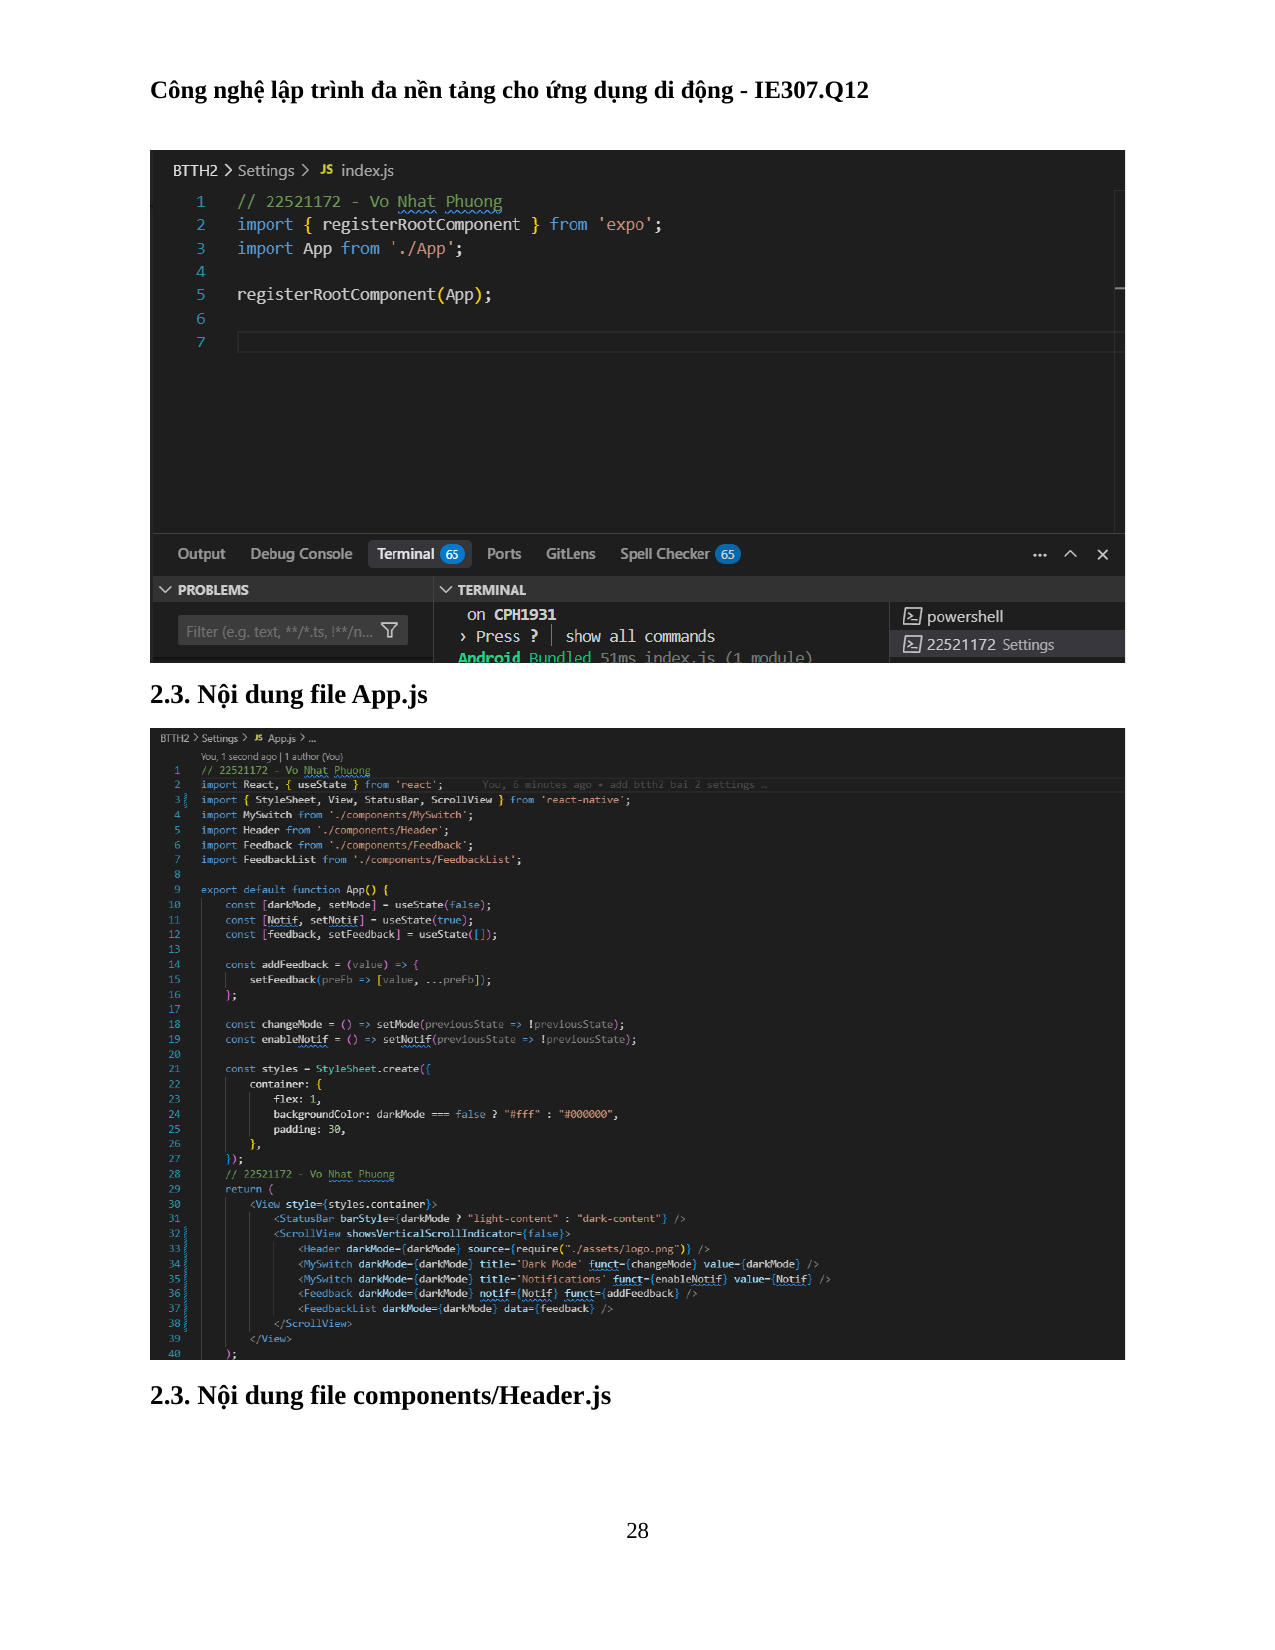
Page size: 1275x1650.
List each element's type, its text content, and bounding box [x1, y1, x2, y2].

text 2.3. Nội dung file App.js [150, 679, 1125, 710]
picture [150, 150, 1125, 663]
picture [150, 728, 1125, 1360]
text 2.3. Nội dung file components/Header.js [150, 1379, 1125, 1410]
